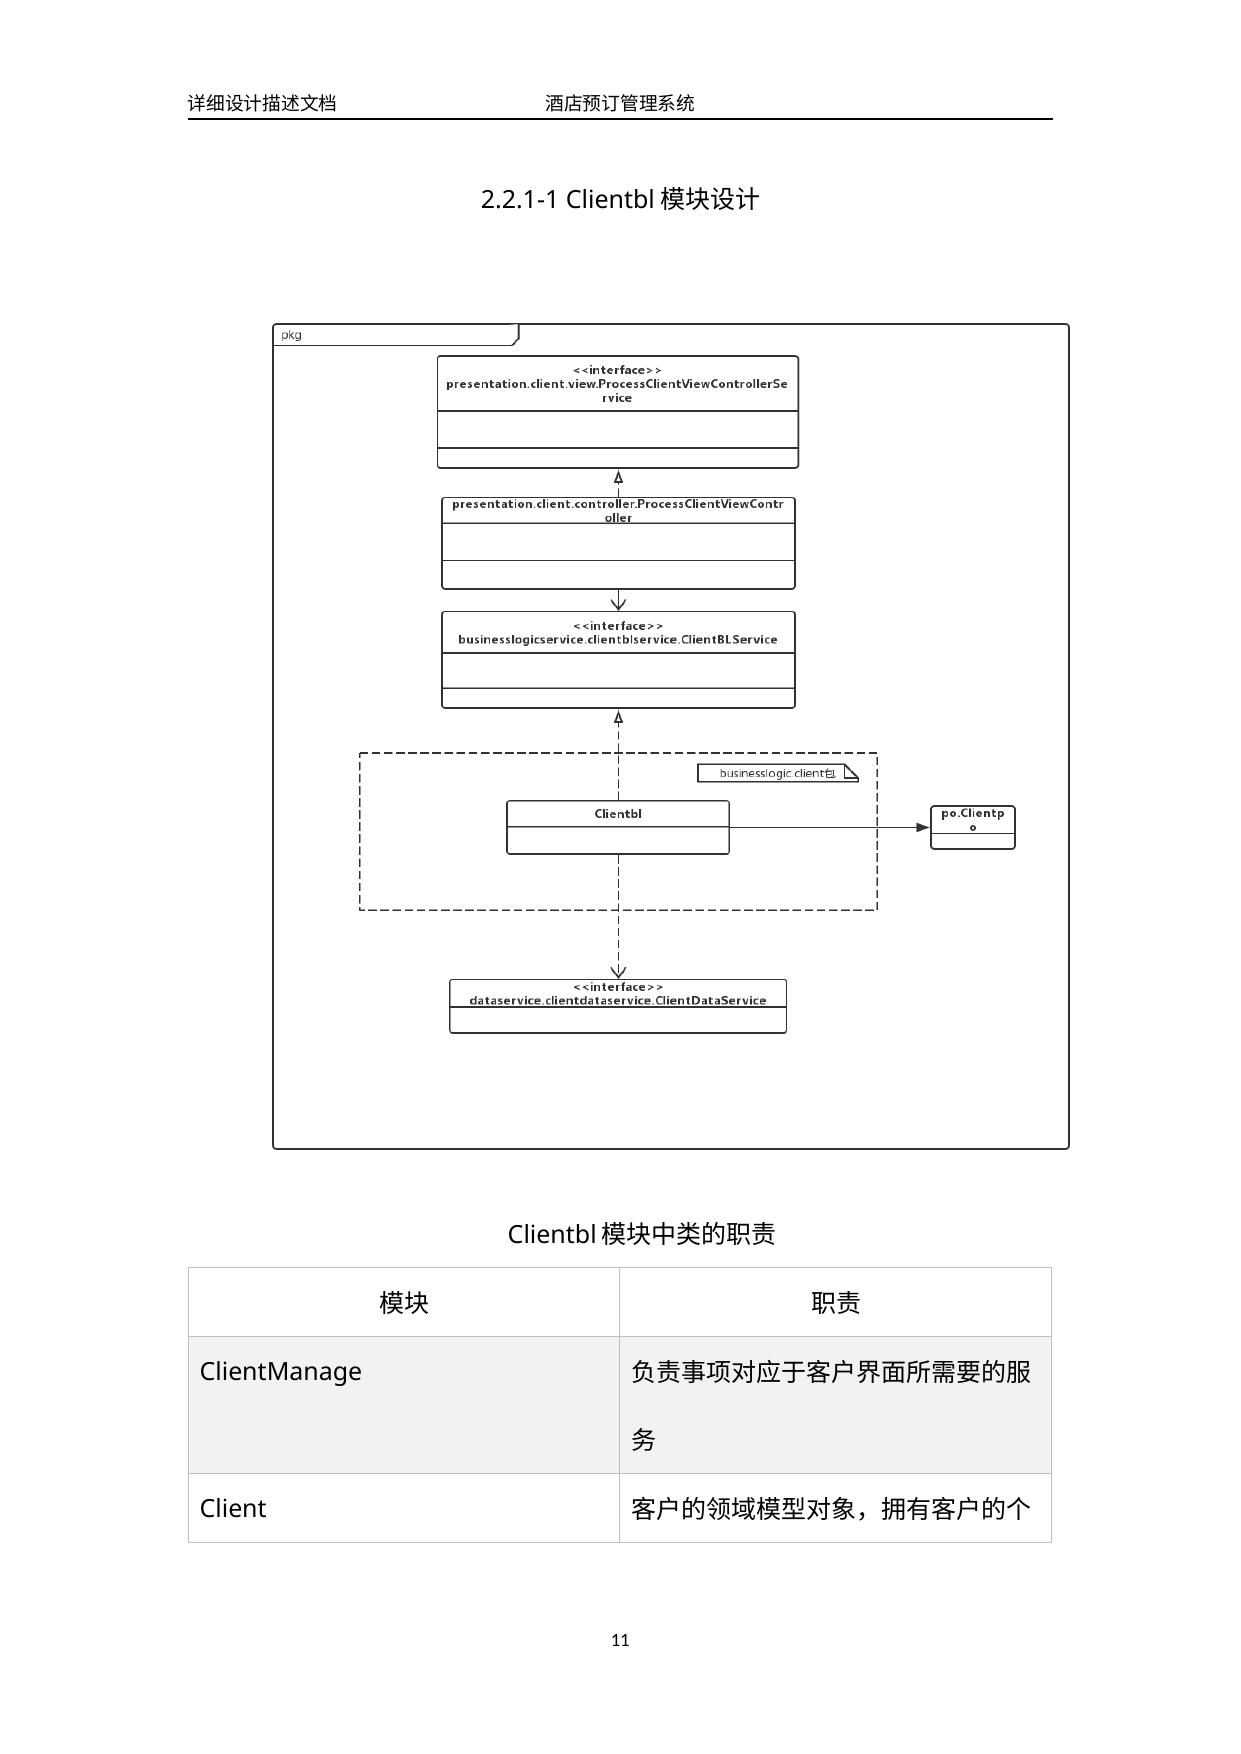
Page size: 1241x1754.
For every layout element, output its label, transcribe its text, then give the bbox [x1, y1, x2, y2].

text Clientbl模块中类的职责 [187, 1199, 1053, 1267]
picture [231, 282, 1096, 1176]
subtitle 2.2.1-1 Clientbl模块设计 [187, 164, 1053, 232]
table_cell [620, 1474, 1051, 1542]
table_cell Client [189, 1474, 619, 1542]
table_header 职责 [620, 1268, 1051, 1336]
table_cell 负责事项对应于客户界面所需要的服务 [620, 1337, 1051, 1473]
table_header 模块 [189, 1268, 619, 1336]
table_cell ClientManage [189, 1337, 619, 1473]
